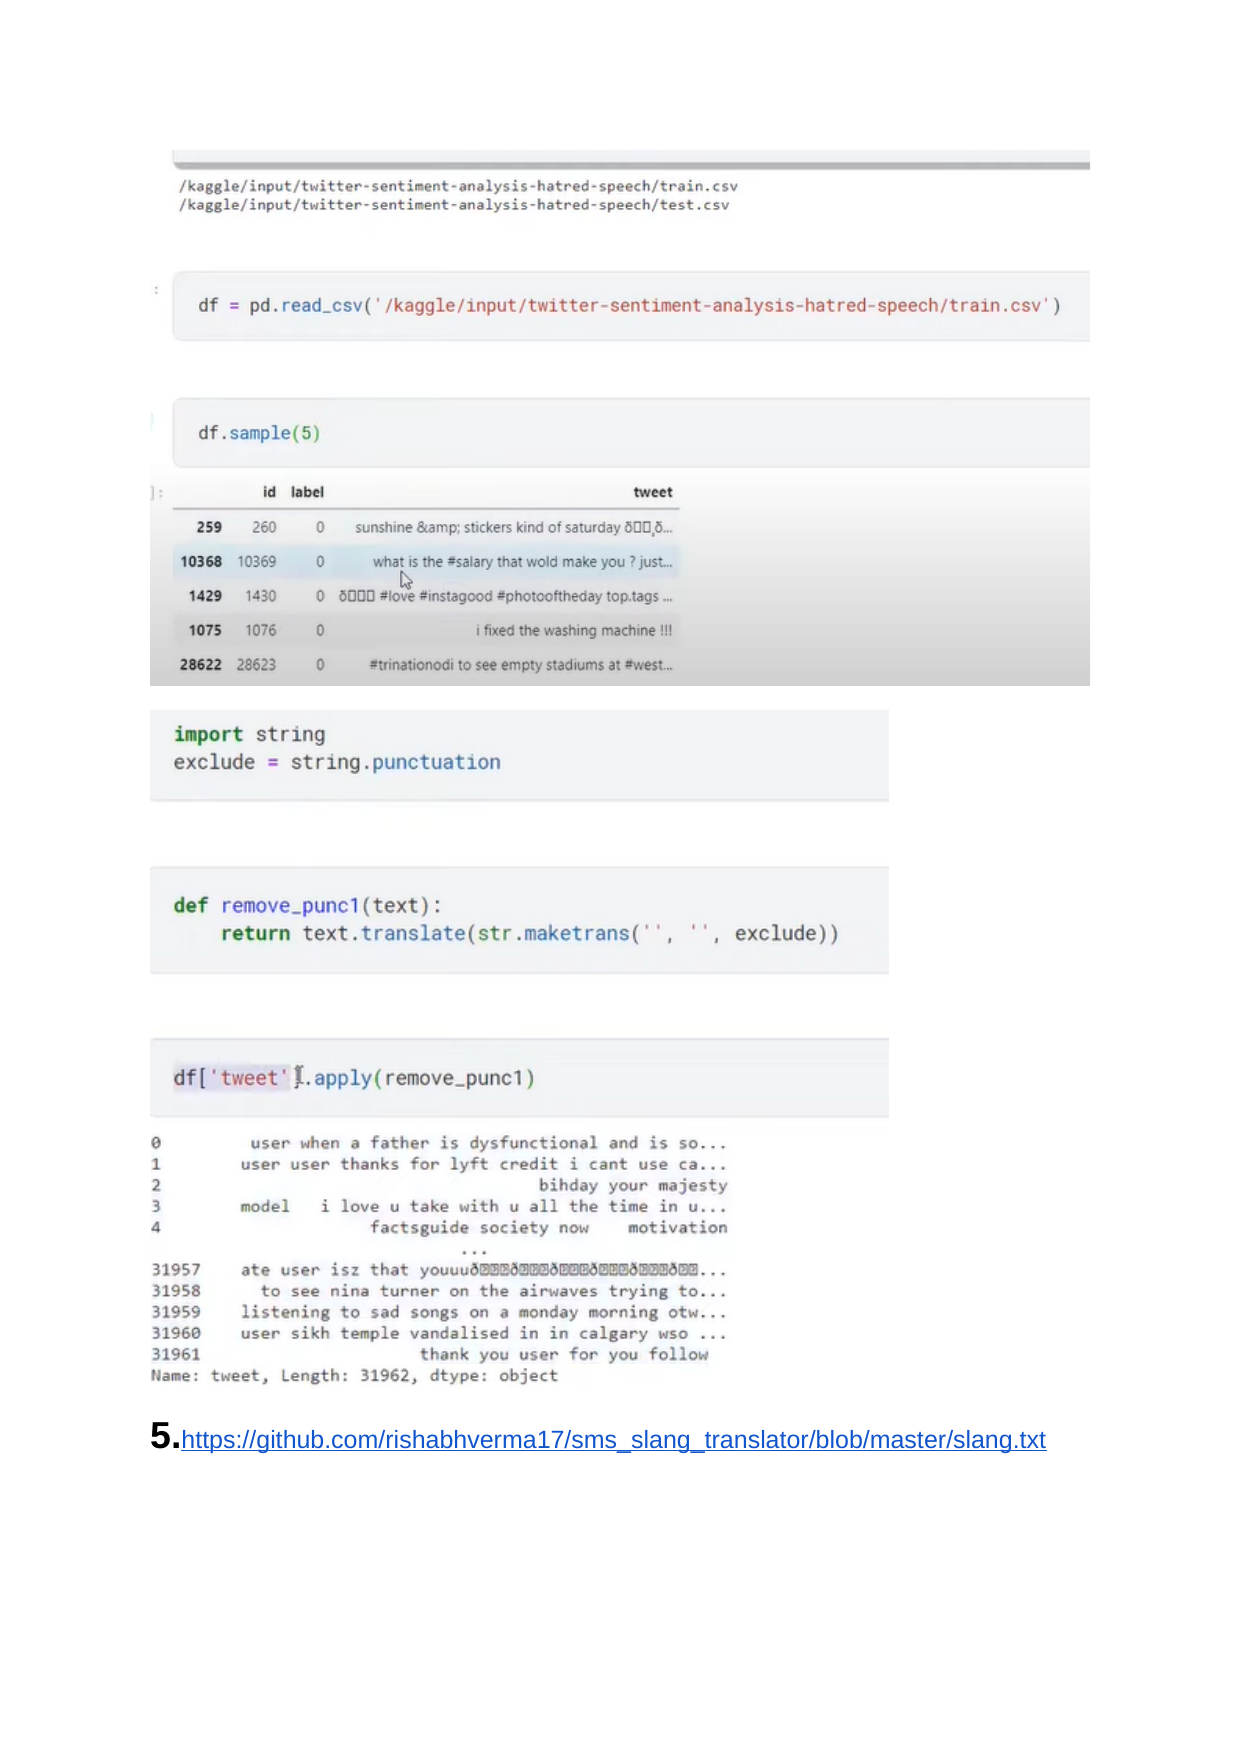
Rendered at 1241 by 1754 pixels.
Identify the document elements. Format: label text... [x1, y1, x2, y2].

picture [150, 710, 889, 1389]
text 5.https://github.com/rishabhverma17/sms_slang_translator/blob/master/slang.txt [150, 1413, 1090, 1457]
picture [150, 150, 1091, 686]
